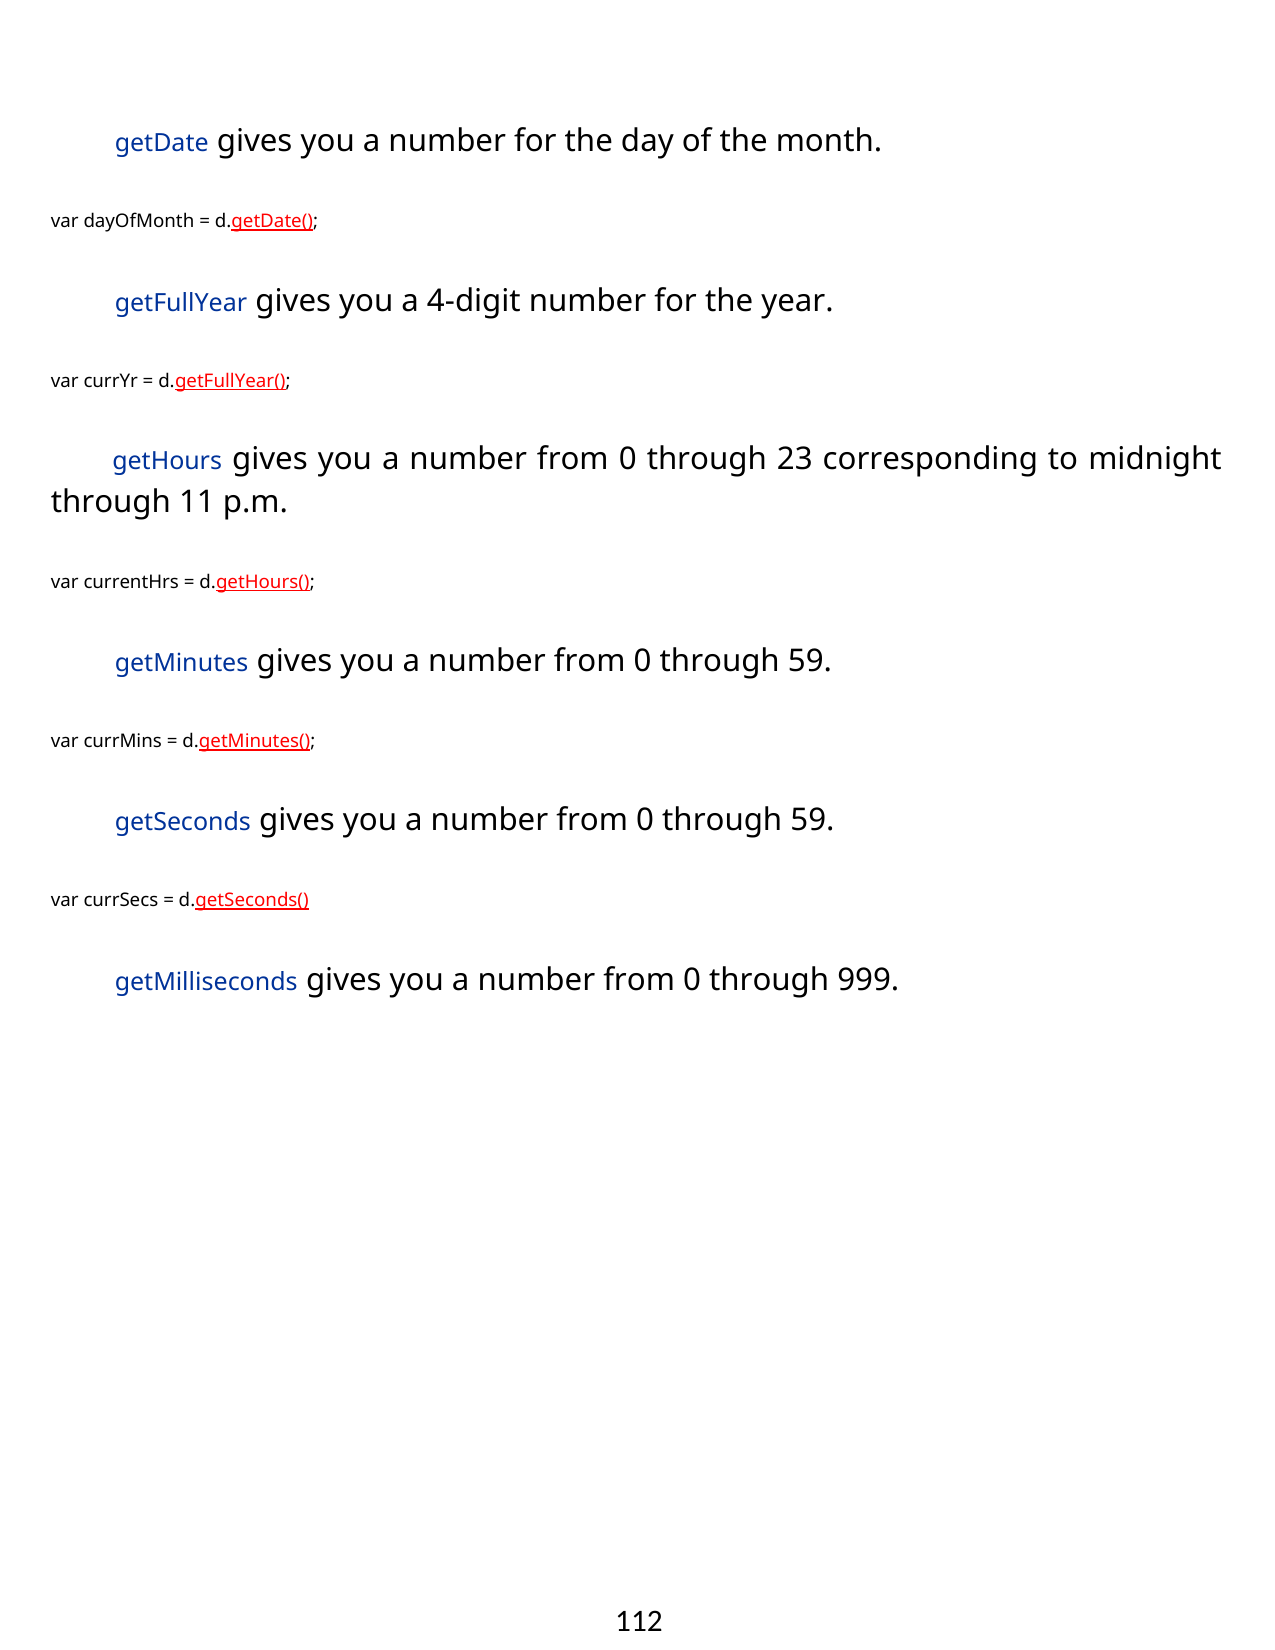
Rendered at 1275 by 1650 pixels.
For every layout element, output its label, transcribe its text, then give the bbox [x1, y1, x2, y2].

text getHours gives you a number from 0 through 23 corresponding to midnight through 11 p.m. [51, 436, 1224, 521]
text getMinutes gives you a number from 0 through 59. [114, 638, 1224, 681]
text getFullYear gives you a 4-digit number for the year. [114, 278, 1224, 321]
text getMilliseconds gives you a number from 0 through 999. [114, 957, 1224, 1000]
text var currentHrs = d.getHours(); [51, 568, 1226, 593]
text getDate gives you a number for the day of the month. [114, 118, 1224, 161]
text var dayOfMonth = d.getDate(); [51, 208, 1226, 233]
text var currSecs = d.getSeconds() [51, 887, 1226, 912]
text getSeconds gives you a number from 0 through 59. [114, 797, 1224, 840]
text var currMins = d.getMinutes(); [51, 727, 1226, 753]
text var currYr = d.getFullYear(); [51, 367, 1226, 393]
